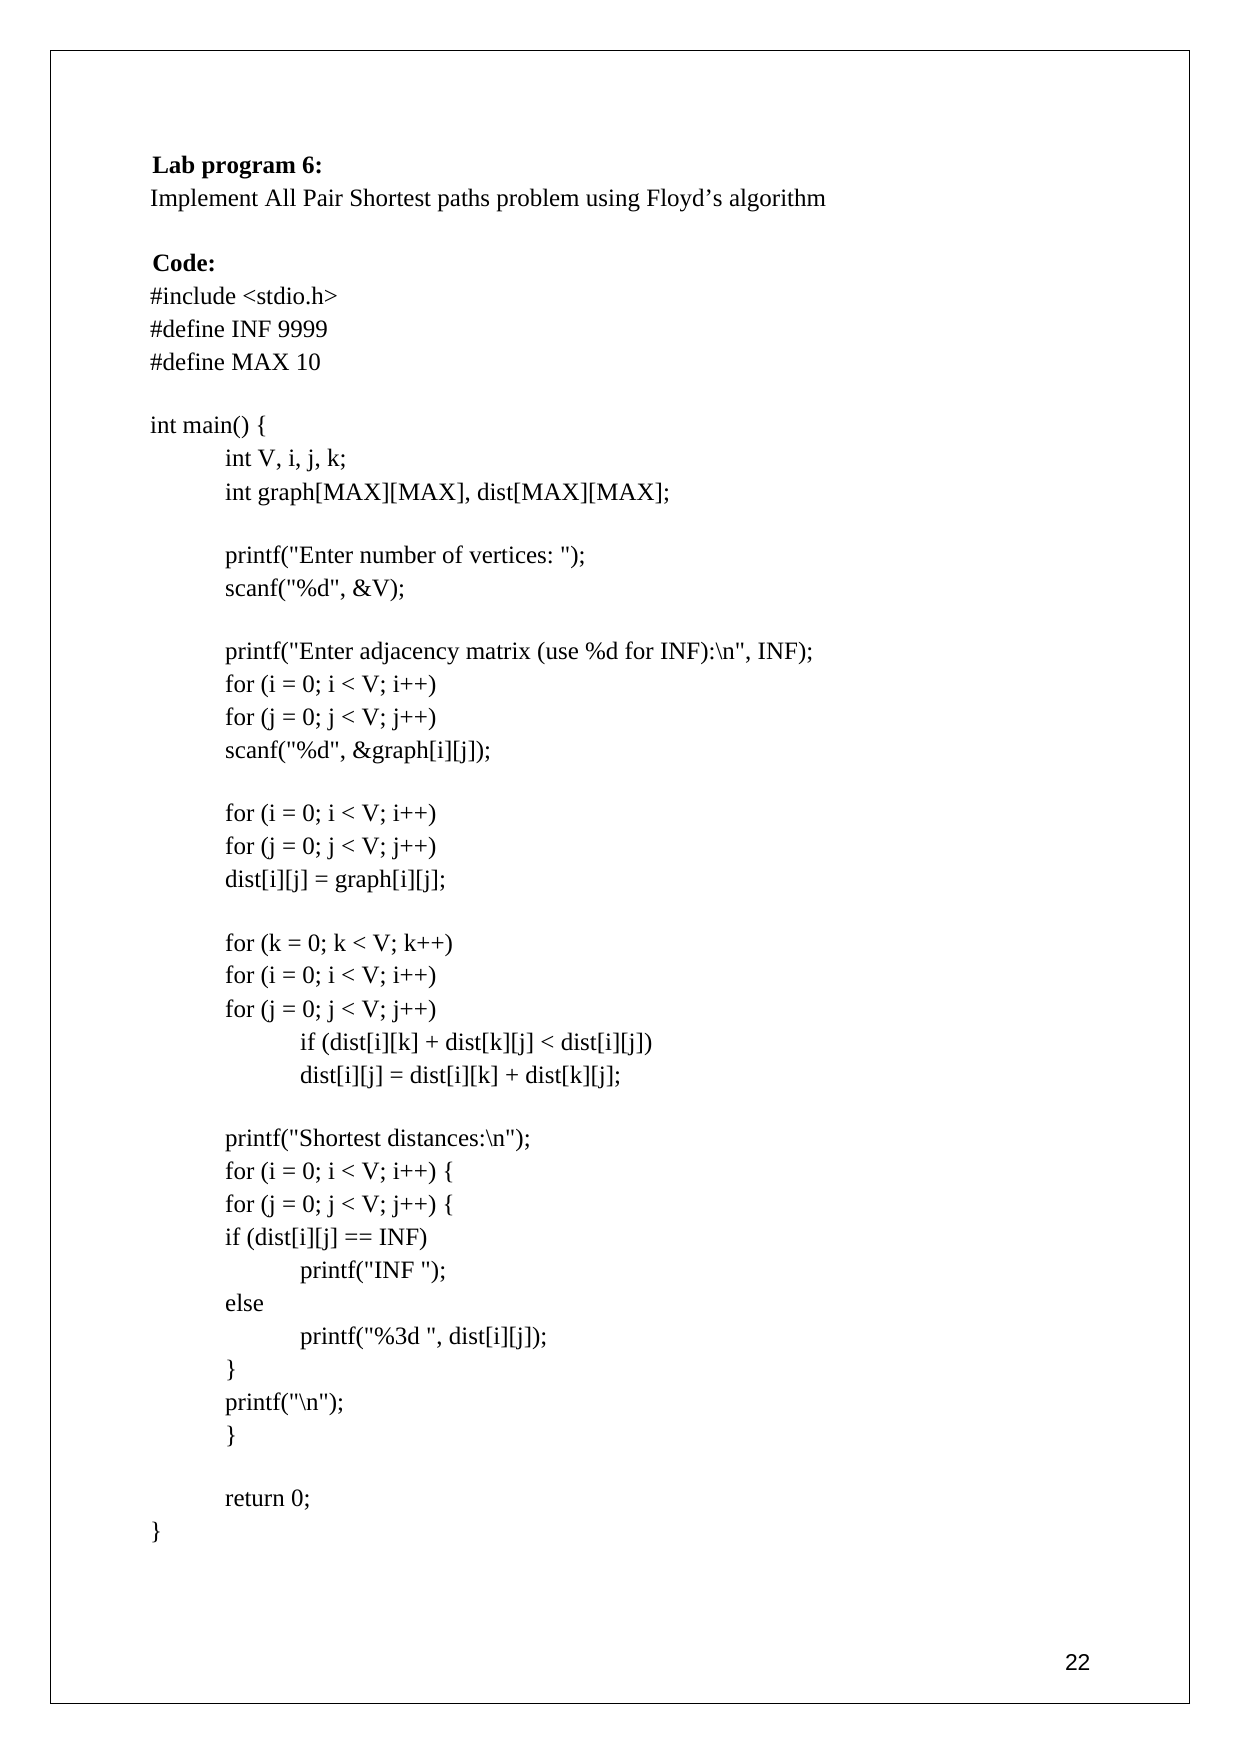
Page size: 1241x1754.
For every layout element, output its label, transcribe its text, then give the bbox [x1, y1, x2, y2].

text Implement All Pair Shortest paths problem using Floyd’s algorithm [150, 183, 1076, 212]
text int graph[MAX][MAX], dist[MAX][MAX]; [150, 477, 1090, 505]
text printf("Enter adjacency matrix (use %d for INF):\n", INF); [150, 636, 1090, 665]
text for (i = 0; i < V; i++) [150, 669, 1090, 698]
text for (j = 0; j < V; j++) [150, 994, 1090, 1022]
text printf("%3d ", dist[i][j]); [150, 1321, 1090, 1350]
text for (i = 0; i < V; i++) [150, 798, 1090, 827]
text Code: [152, 248, 1090, 277]
text else [150, 1288, 1090, 1317]
text int V, i, j, k; [150, 443, 1090, 472]
text for (j = 0; j < V; j++) [150, 702, 1090, 731]
text scanf("%d", &V); [150, 573, 1090, 602]
text #define MAX 10 [150, 347, 1090, 376]
text #include <stdio.h> [150, 281, 1090, 310]
text dist[i][j] = graph[i][j]; [150, 864, 1090, 893]
text for (j = 0; j < V; j++) [150, 831, 1090, 860]
text scanf("%d", &graph[i][j]); [150, 735, 1090, 764]
text if (dist[i][j] == INF) [150, 1222, 1090, 1251]
text for (j = 0; j < V; j++) { [150, 1189, 1090, 1218]
text printf("Enter number of vertices: "); [150, 540, 1090, 568]
text for (i = 0; i < V; i++) { [150, 1156, 1090, 1185]
text printf("INF "); [150, 1255, 1090, 1284]
text #define INF 9999 [150, 314, 1090, 343]
text printf("\n"); [150, 1387, 1090, 1416]
text if (dist[i][k] + dist[k][j] < dist[i][j]) [150, 1027, 1090, 1055]
text int main() { [150, 411, 1090, 439]
text return 0; [150, 1483, 1090, 1512]
text printf("Shortest distances:\n"); [150, 1123, 1090, 1152]
text } [150, 1420, 1090, 1449]
text for (k = 0; k < V; k++) [150, 928, 1090, 956]
text dist[i][j] = dist[i][k] + dist[k][j]; [150, 1060, 1090, 1088]
text Lab program 6: [152, 150, 1090, 179]
text for (i = 0; i < V; i++) [150, 961, 1090, 989]
text } [150, 1354, 1090, 1383]
text } [150, 1516, 1090, 1545]
